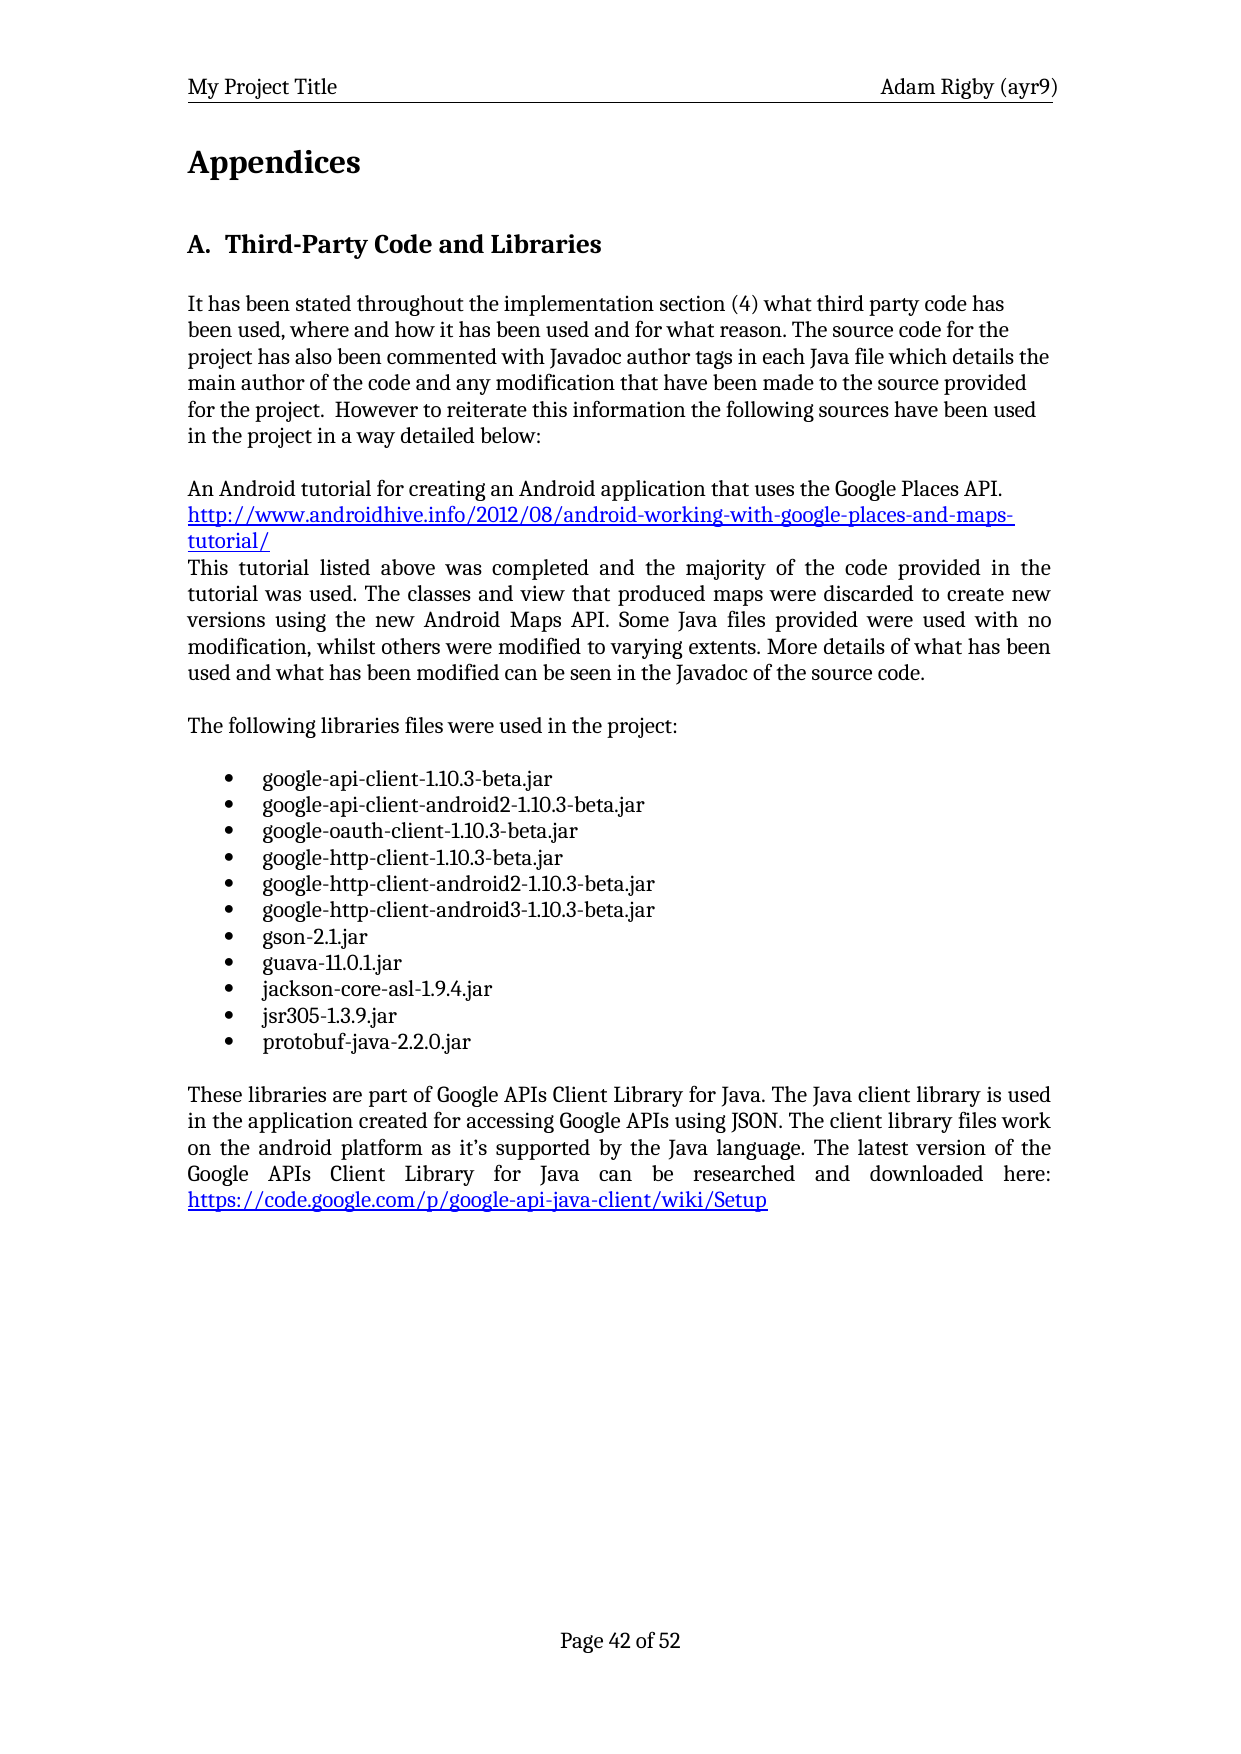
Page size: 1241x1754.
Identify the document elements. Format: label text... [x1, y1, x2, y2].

text The following libraries files were used in the project: [187, 713, 1053, 739]
text These libraries are part of Google APIs Client Library for Java. The Java client library is used in the application created for accessing Google APIs using JSON. The client library files work on the android platform as it’s supported by the Java language. The latest version of the Google APIs Client Library for Java can be researched and downloaded here: https://code.google.com/p/google-api-java-client/wiki/Setup [187, 1082, 1053, 1213]
list google-api-client-android2-1.10.3-beta.jar [225, 792, 1053, 818]
list guava-11.0.1.jar [225, 950, 1053, 976]
text It has been stated throughout the implementation section (4) what third party code has been used, where and how it has been used and for what reason. The source code for the project has also been commented with Javadoc author tags in each Java file which details the main author of the code and any modification that have been made to the source provided for the project. However to reiterate this information the following sources have been used in the project in a way detailed below: [187, 291, 1053, 449]
list protobuf-java-2.2.0.jar [225, 1029, 1053, 1055]
list google-http-client-android3-1.10.3-beta.jar [225, 897, 1053, 923]
text http://www.androidhive.info/2012/08/android-working-with-google-places-and-maps-tutorial/ [187, 502, 1053, 554]
list google-api-client-1.10.3-beta.jar [225, 765, 1053, 792]
subtitle Appendices [187, 143, 1053, 181]
list google-http-client-android2-1.10.3-beta.jar [225, 871, 1053, 897]
list google-http-client-1.10.3-beta.jar [225, 844, 1053, 871]
list gson-2.1.jar [225, 923, 1053, 950]
list jackson-core-asl-1.9.4.jar [225, 976, 1053, 1002]
text This tutorial listed above was completed and the majority of the code provided in the tutorial was used. The classes and view that produced maps were discarded to create new versions using the new Android Maps API. Some Java files provided were used with no modification, whilst others were modified to varying extents. More details of what has been used and what has been modified can be seen in the Javadoc of the source code. [187, 554, 1053, 686]
text An Android tutorial for creating an Android application that uses the Google Places API. [187, 475, 1053, 502]
list google-oauth-client-1.10.3-beta.jar [225, 818, 1053, 844]
list jsr305-1.3.9.jar [225, 1002, 1053, 1029]
text Third-Party Code and Libraries [187, 229, 1053, 260]
